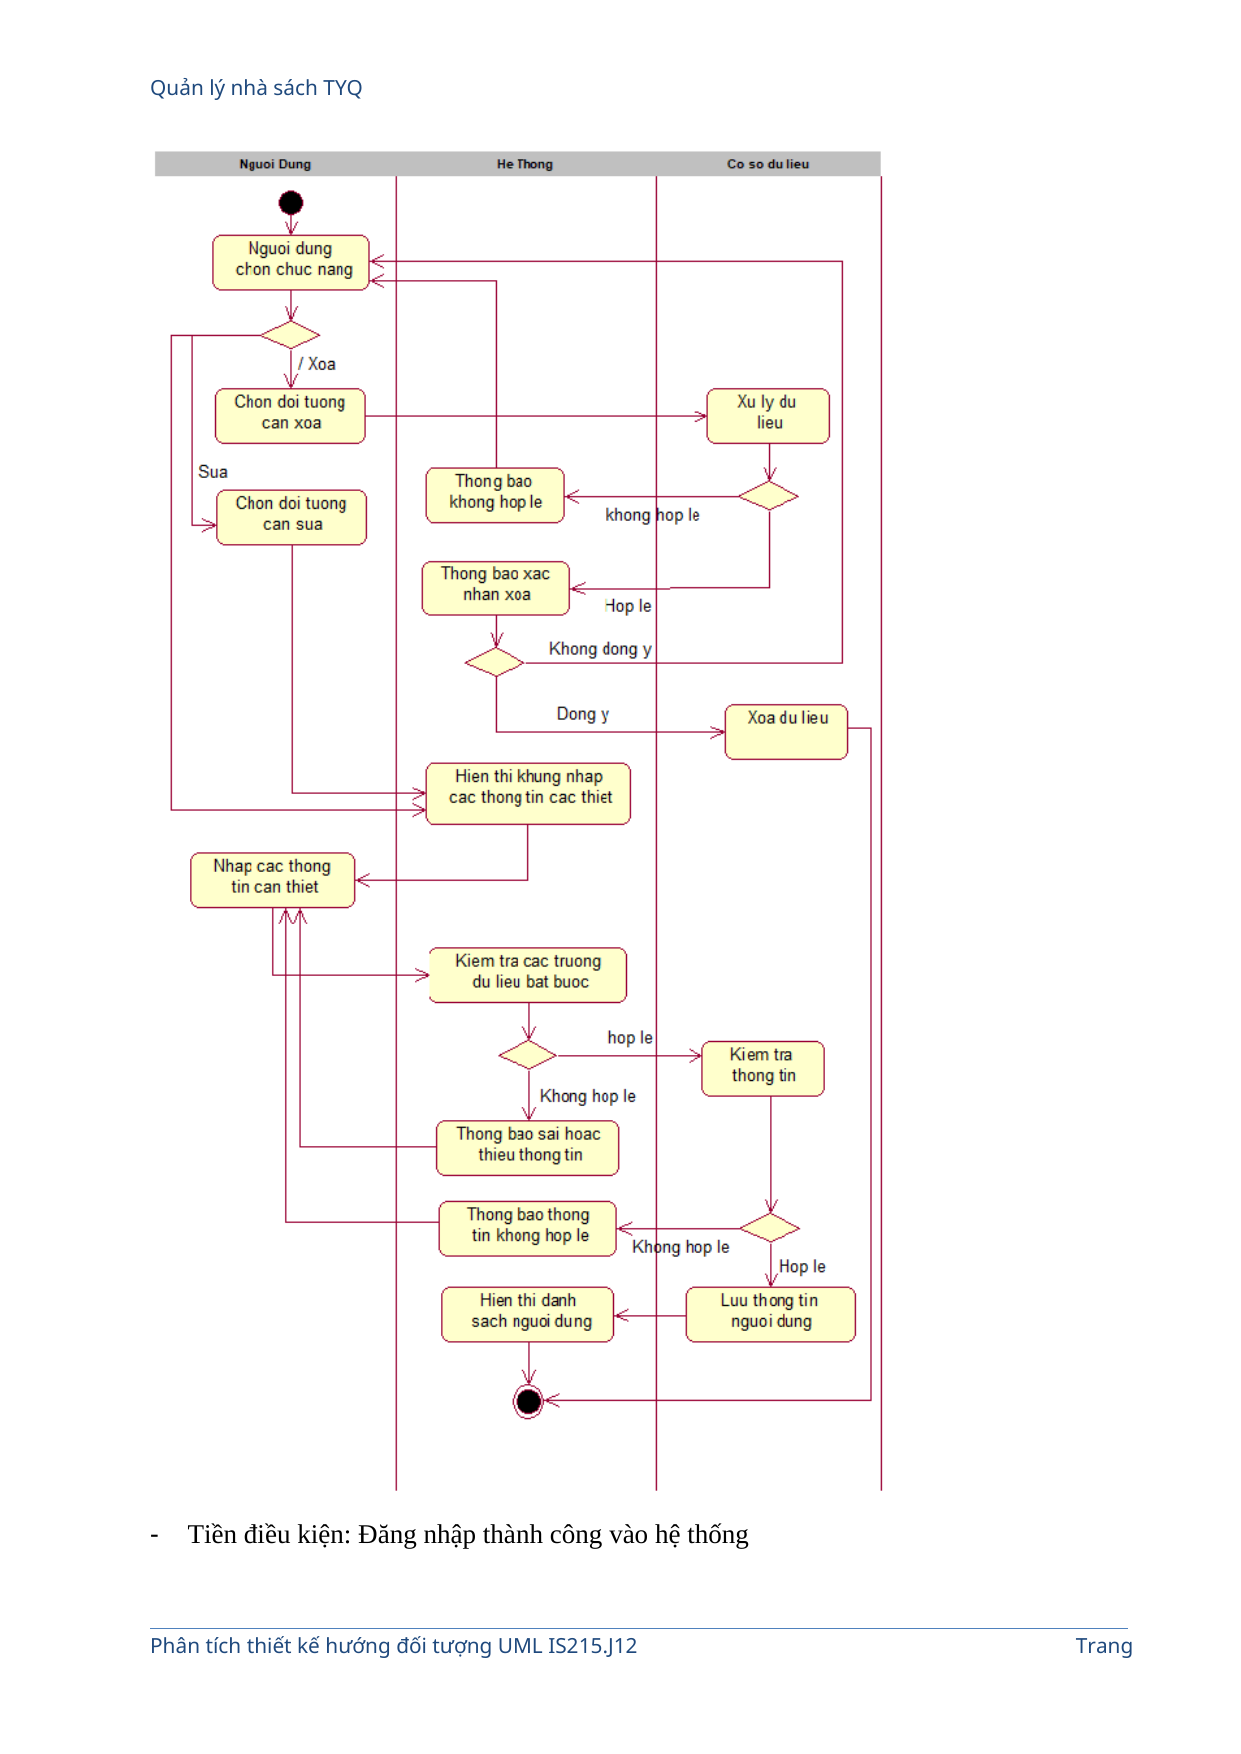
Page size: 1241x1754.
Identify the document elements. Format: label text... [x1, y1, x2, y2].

list Tiền điều kiện: Đăng nhập thành công vào hệ thống [150, 1514, 1128, 1551]
picture [150, 150, 890, 1500]
